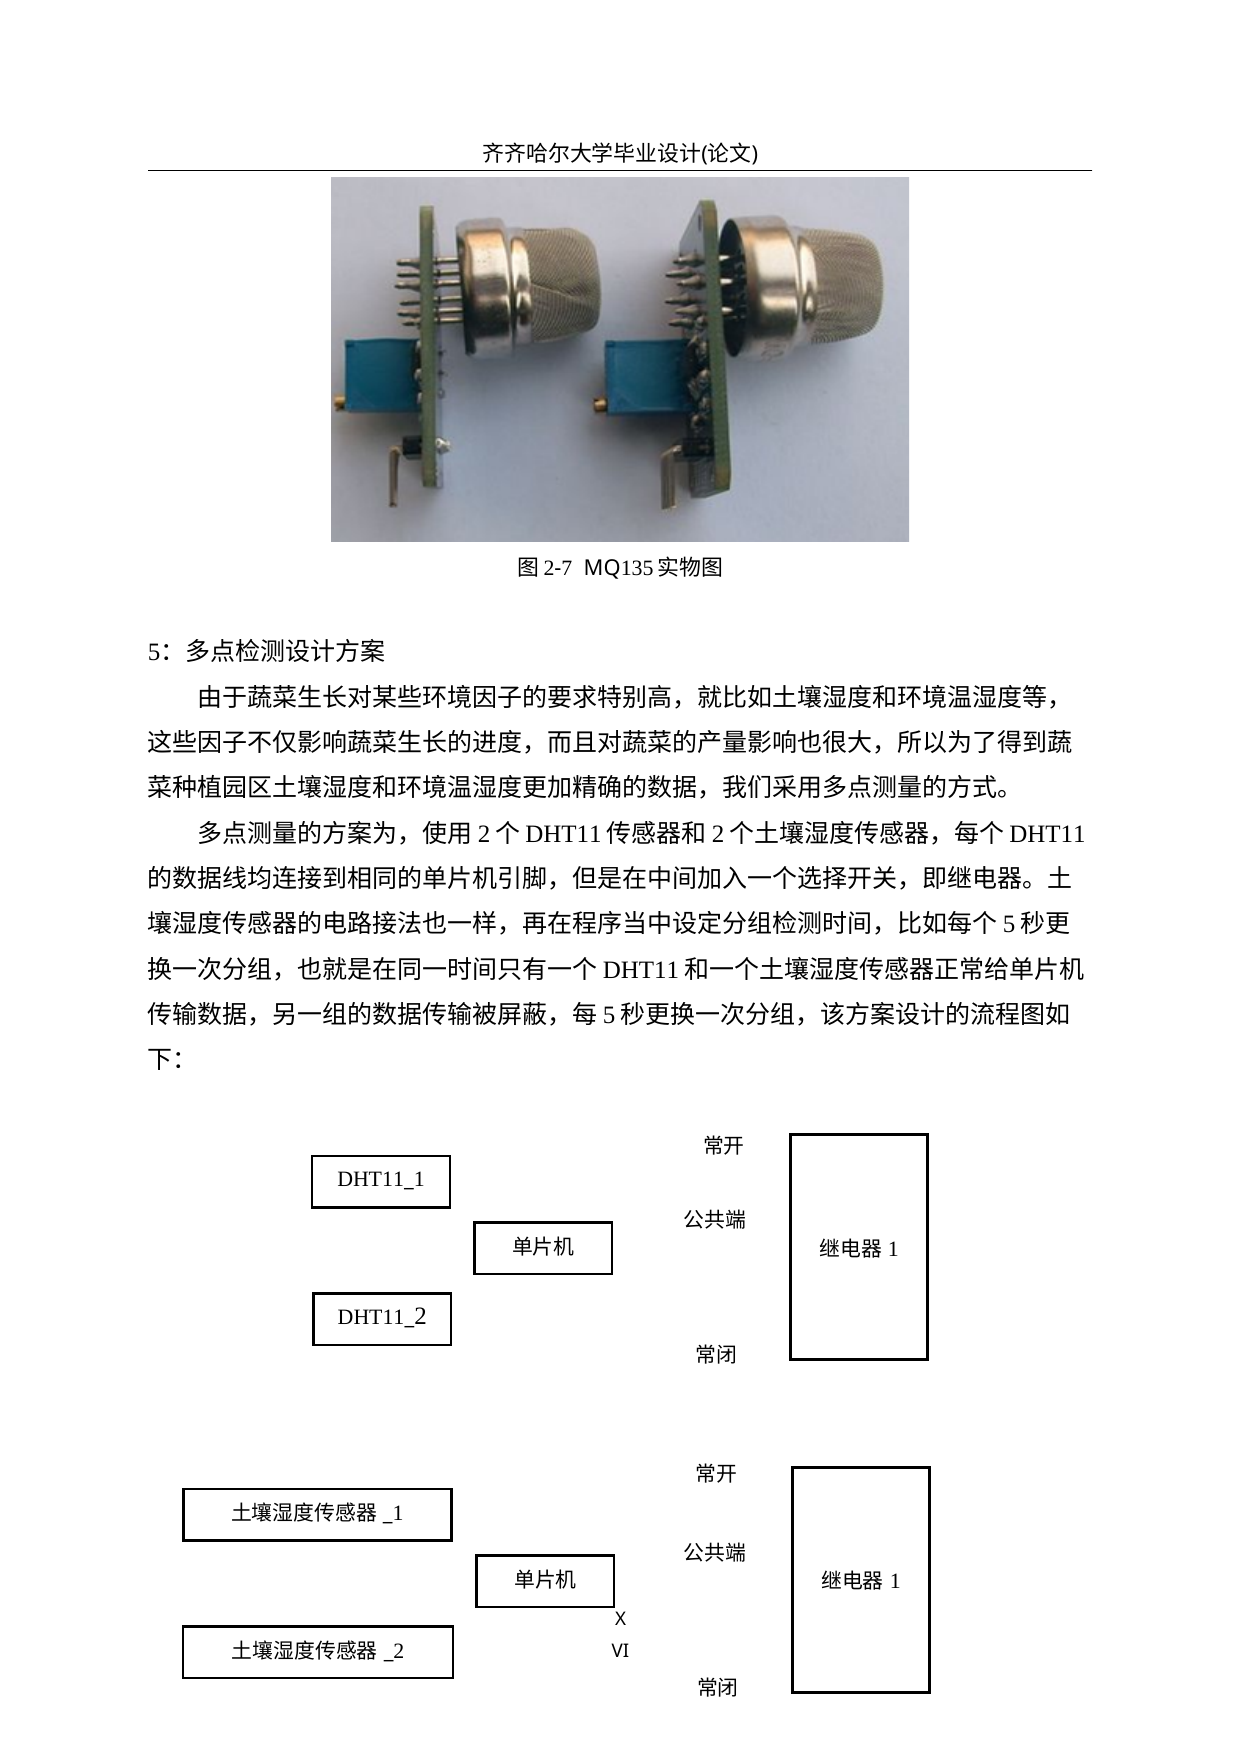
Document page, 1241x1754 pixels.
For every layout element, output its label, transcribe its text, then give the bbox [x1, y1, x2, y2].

text 图2-7 MQ135实物图 [148, 550, 1092, 581]
text 多点测量的方案为，使用2个DHT11传感器和2个土壤湿度传感器，每个DHT11的数据线均连接到相同的单片机引脚，但是在中间加入一个选择开关，即继电器。土壤湿度传感器的电路接法也一样，再在程序当中设定分组检测时间，比如每个5秒更换一次分组，也就是在同一时间只有一个DHT11和一个土壤湿度传感器正常给单片机传输数据，另一组的数据传输被屏蔽，每5秒更换一次分组，该方案设计的流程图如下： [148, 813, 1092, 1076]
text 5：多点检测设计方案 [148, 632, 1092, 668]
text 由于蔬菜生长对某些环境因子的要求特别高，就比如土壤湿度和环境温湿度等，这些因子不仅影响蔬菜生长的进度，而且对蔬菜的产量影响也很大，所以为了得到蔬菜种植园区土壤湿度和环境温湿度更加精确的数据，我们采用多点测量的方式。 [148, 677, 1092, 804]
picture [331, 177, 910, 542]
